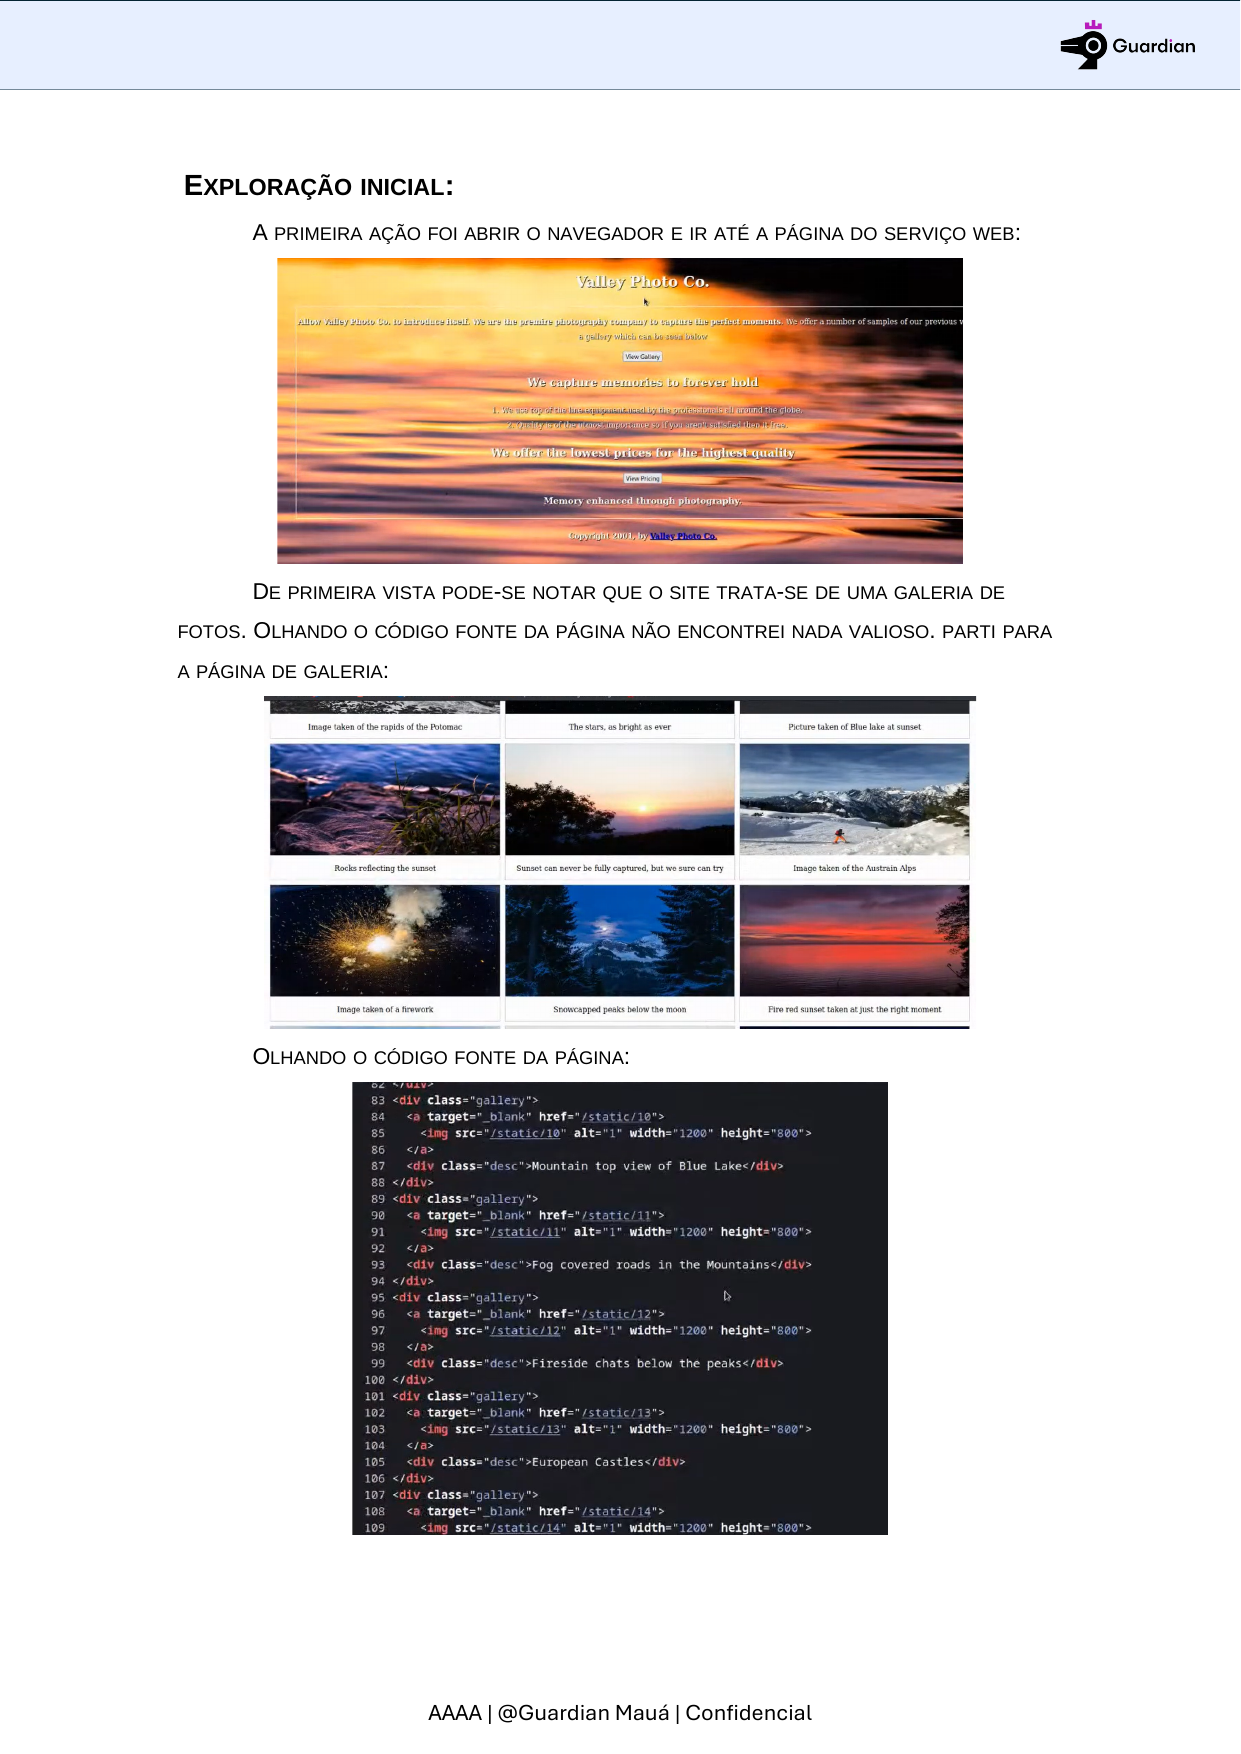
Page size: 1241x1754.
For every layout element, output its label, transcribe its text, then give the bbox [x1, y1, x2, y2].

picture [352, 1082, 888, 1535]
text Olhando o código fonte da página: [177, 1043, 1063, 1069]
picture [264, 696, 977, 1029]
text A primeira ação foi abrir o navegador e ir até a página do serviço web: [177, 218, 1063, 245]
text De primeira vista pode-se notar que o site trata-se de uma galeria de fotos. Olhando o código fonte da página não encontrei nada valioso. parti para a página de galeria: [177, 578, 1063, 683]
picture [277, 258, 963, 564]
picture [0, 2, 1241, 90]
text Exploração inicial: [177, 168, 1063, 202]
